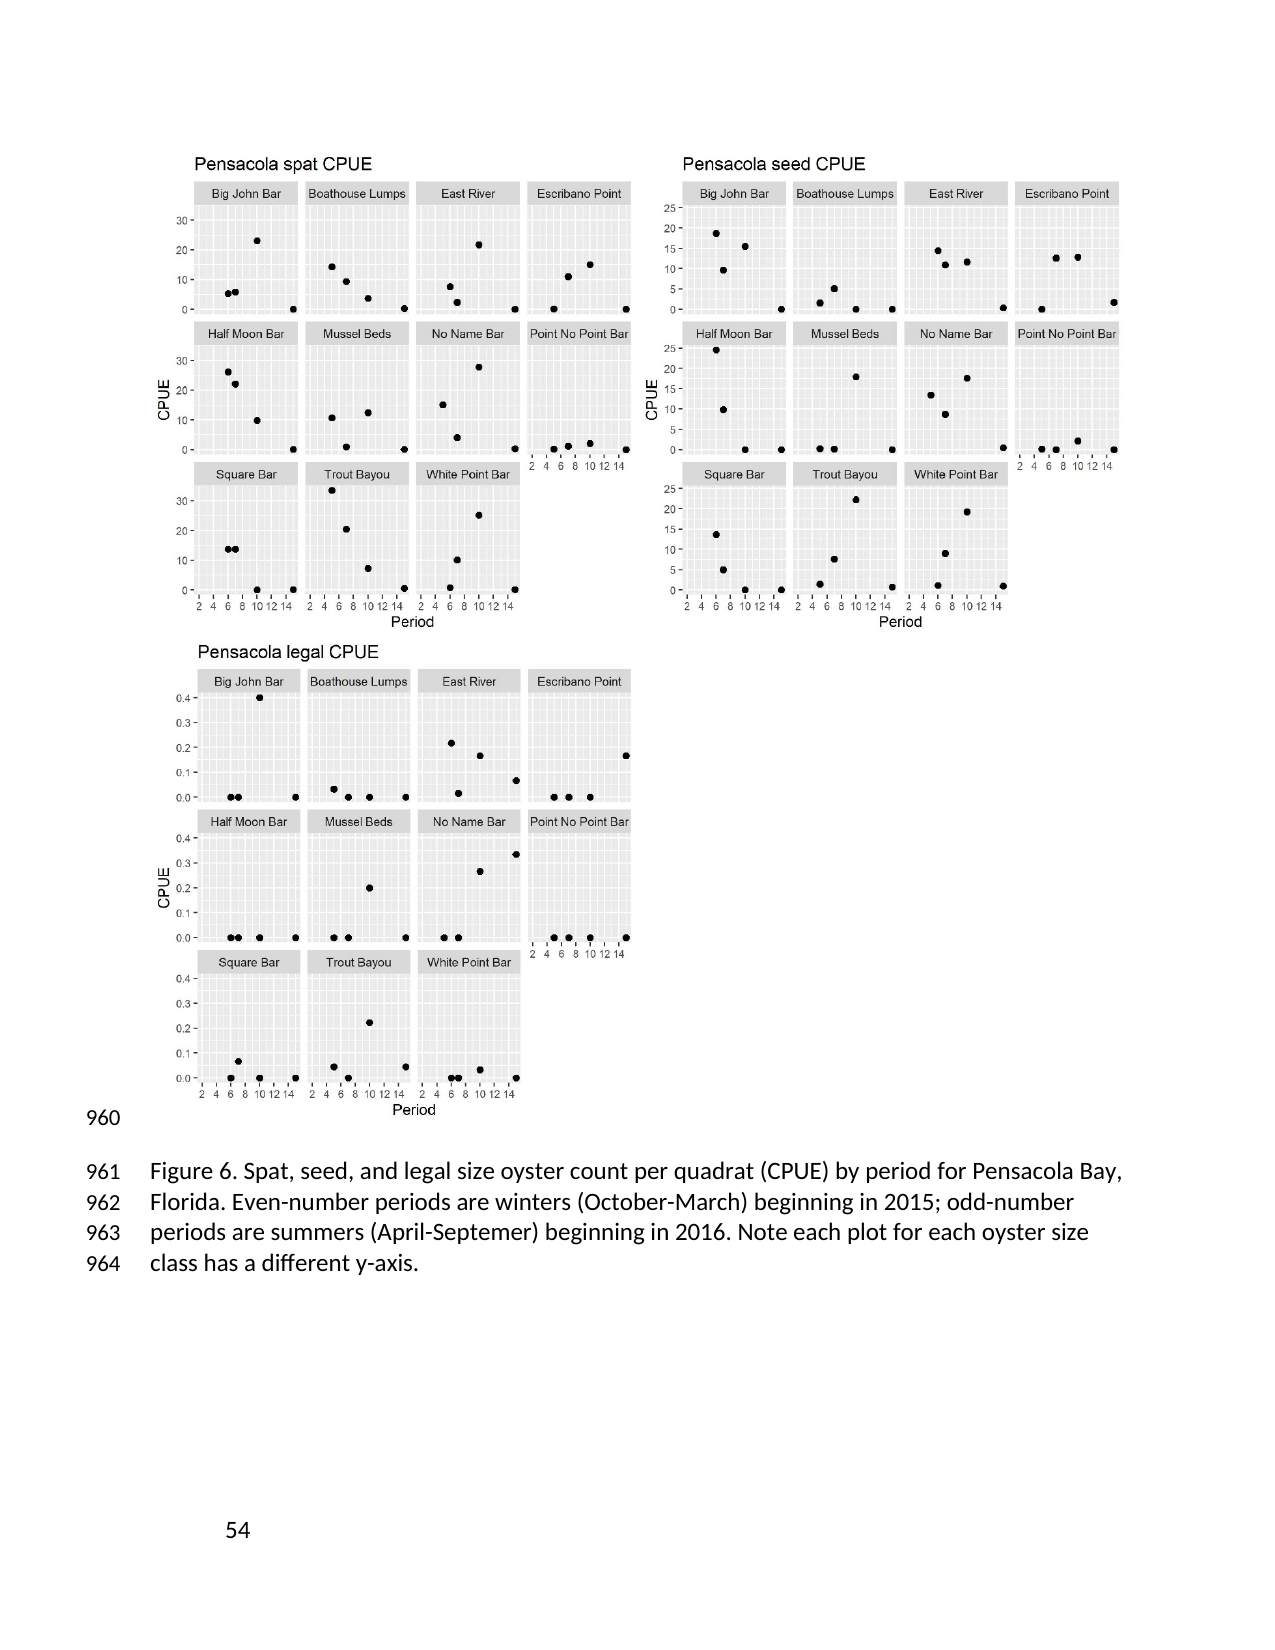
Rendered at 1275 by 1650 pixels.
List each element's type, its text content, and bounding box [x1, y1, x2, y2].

text Figure 6. Spat, seed, and legal size oyster count per quadrat (CPUE) by period for Pensacola Bay, Florida. Even-number periods are winters (October-March) beginning in 2015; odd-number periods are summers (April-Septemer) beginning in 2016. Note each plot for each oyster size class has a different y-axis. [150, 1156, 1125, 1278]
picture [150, 150, 1125, 1125]
